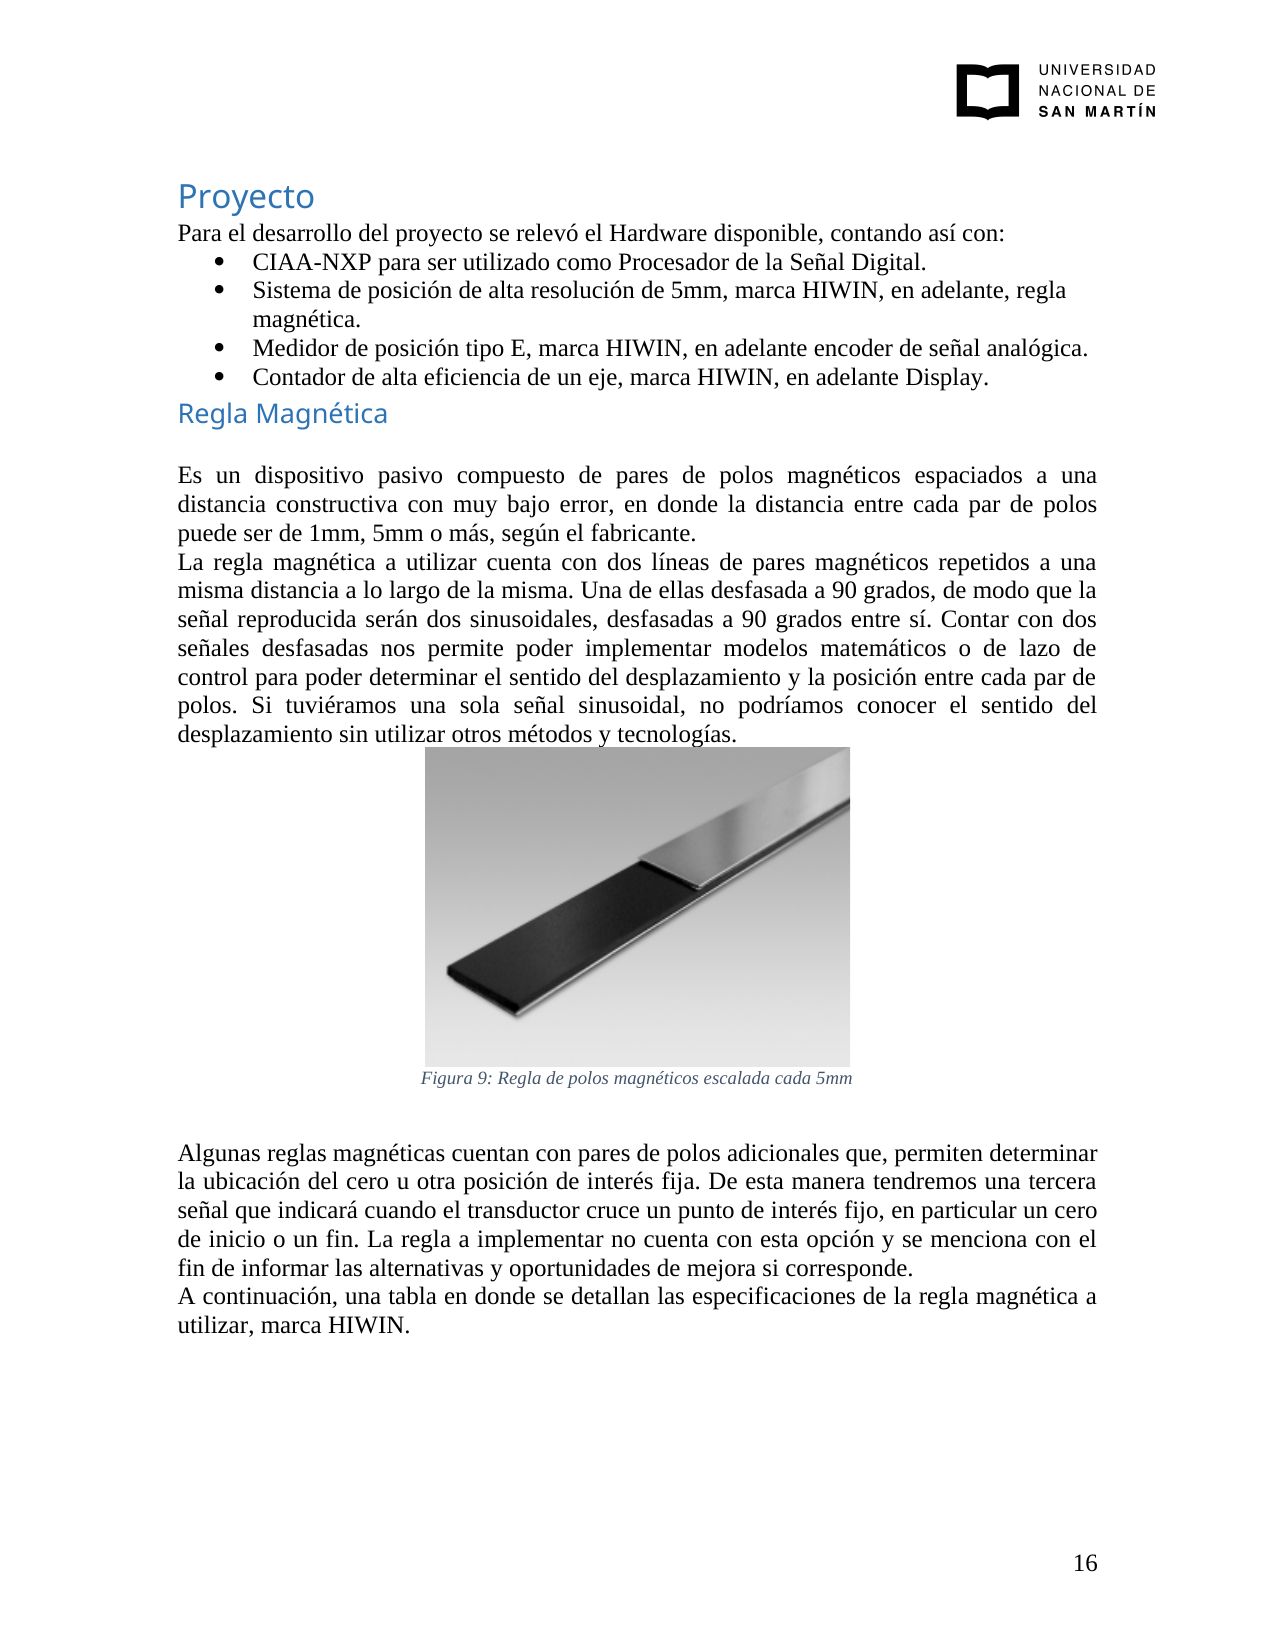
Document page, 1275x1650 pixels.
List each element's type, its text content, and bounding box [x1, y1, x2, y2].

subtitle Regla Magnética [177, 395, 1098, 432]
list Sistema de posición de alta resolución de 5mm, marca HIWIN, en adelante, regla magnética. [215, 276, 1098, 333]
text Algunas reglas magnéticas cuentan con pares de polos adicionales que, permiten determinar la ubicación del cero u otra posición de interés fija. De esta manera tendremos una tercera señal que indicará cuando el transductor cruce un punto de interés fijo, en particular un cero de inicio o un fin. La regla a implementar no cuenta con esta opción y se menciona con el fin de informar las alternativas y oportunidades de mejora si corresponde. [177, 1138, 1098, 1281]
picture [425, 747, 851, 1067]
text Para el desarrollo del proyecto se relevó el Hardware disponible, contando así con: [177, 218, 1098, 247]
subtitle Proyecto [177, 173, 1098, 218]
text La regla magnética a utilizar cuenta con dos líneas de pares magnéticos repetidos a una misma distancia a lo largo de la misma. Una de ellas desfasada a 90 grados, de modo que la señal reproducida serán dos sinusoidales, desfasadas a 90 grados entre sí. Contar con dos señales desfasadas nos permite poder implementar modelos matemáticos o de lazo de control para poder determinar el sentido del desplazamiento y la posición entre cada par de polos. Si tuviéramos una sola señal sinusoidal, no podríamos conocer el sentido del desplazamiento sin utilizar otros métodos y tecnologías. [177, 547, 1098, 748]
text A continuación, una tabla en donde se detallan las especificaciones de la regla magnética a utilizar, marca HIWIN. [177, 1281, 1098, 1339]
text Es un dispositivo pasivo compuesto de pares de polos magnéticos espaciados a una distancia constructiva con muy bajo error, en donde la distancia entre cada par de polos puede ser de 1mm, 5mm o más, según el fabricante. [177, 460, 1098, 547]
list CIAA-NXP para ser utilizado como Procesador de la Señal Digital. [215, 247, 1098, 276]
text Figura 9: Regla de polos magnéticos escalada cada 5mm [177, 1067, 1098, 1088]
picture [945, 55, 1165, 128]
list Medidor de posición tipo E, marca HIWIN, en adelante encoder de señal analógica. [215, 333, 1098, 362]
list Contador de alta eficiencia de un eje, marca HIWIN, en adelante Display. [215, 362, 1098, 391]
